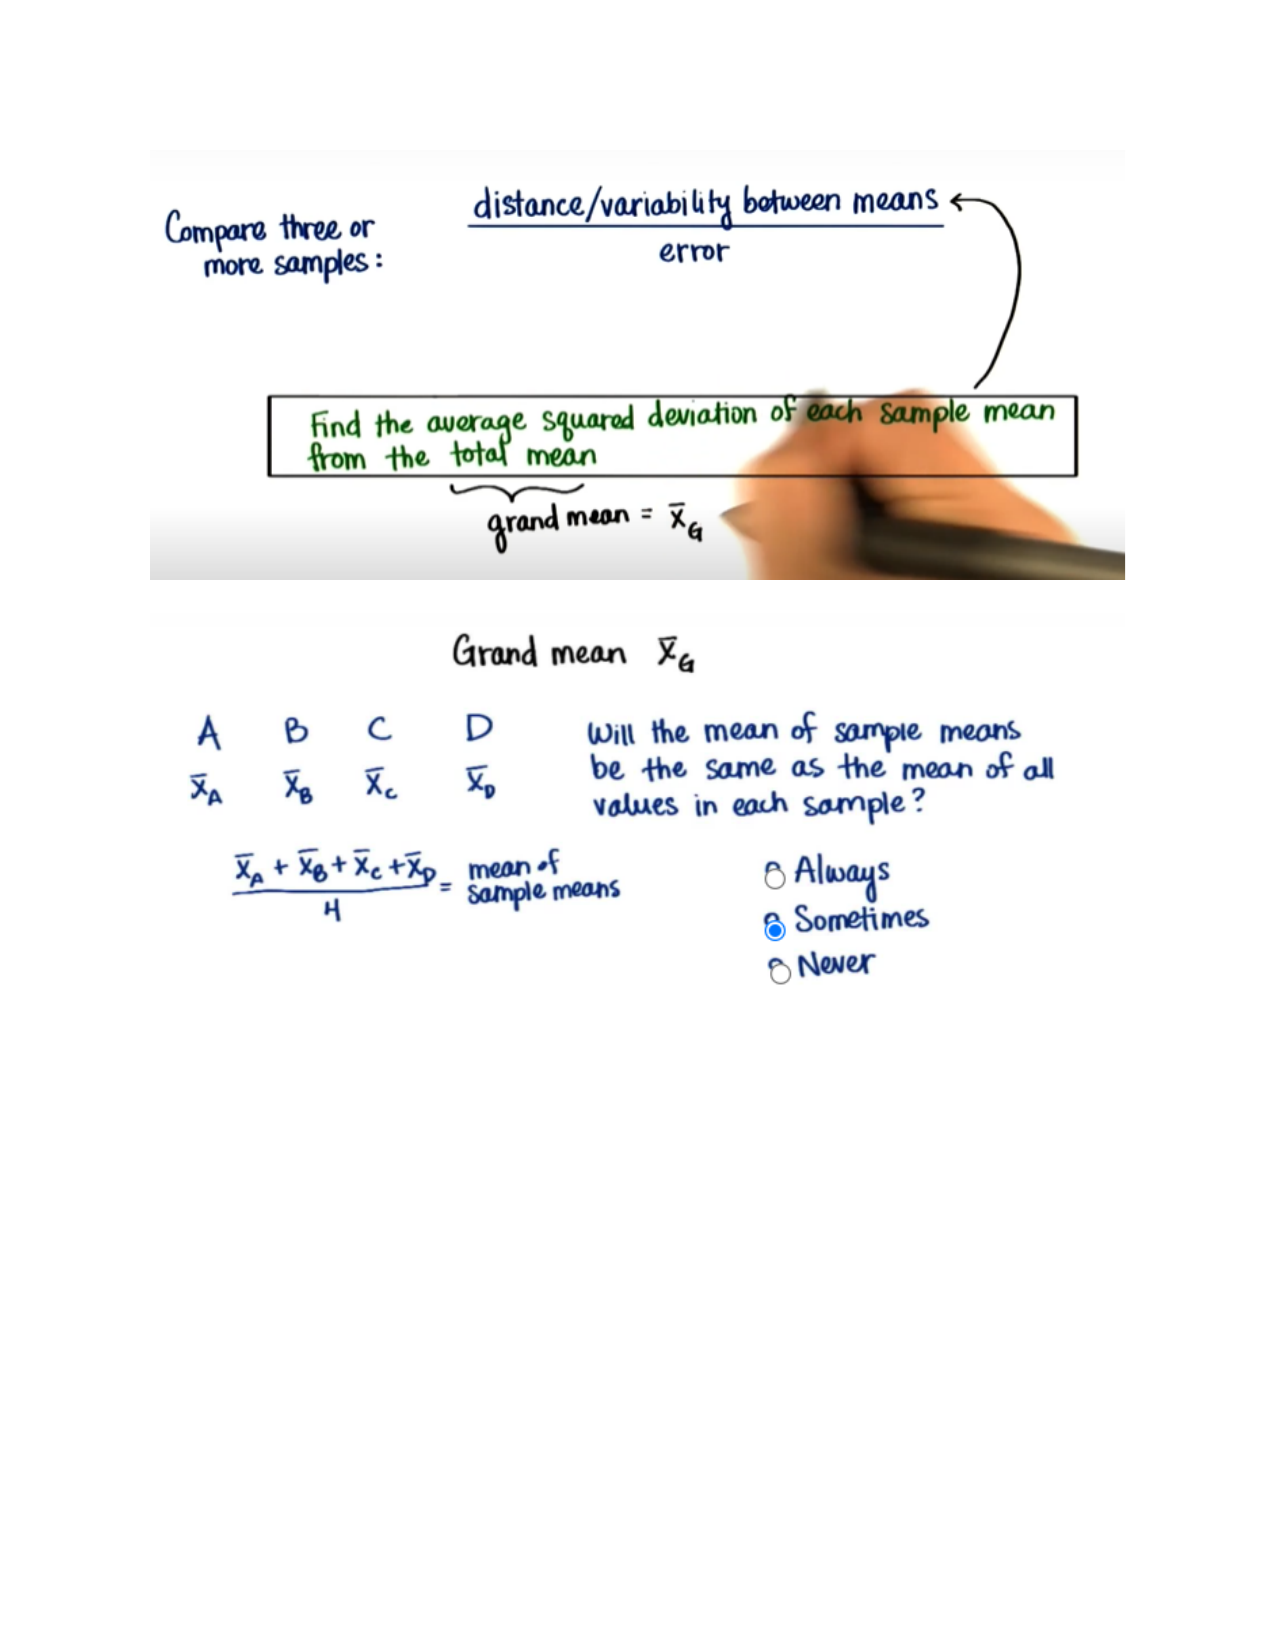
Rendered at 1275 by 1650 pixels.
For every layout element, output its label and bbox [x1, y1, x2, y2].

picture [150, 613, 1125, 1074]
picture [150, 150, 1125, 580]
